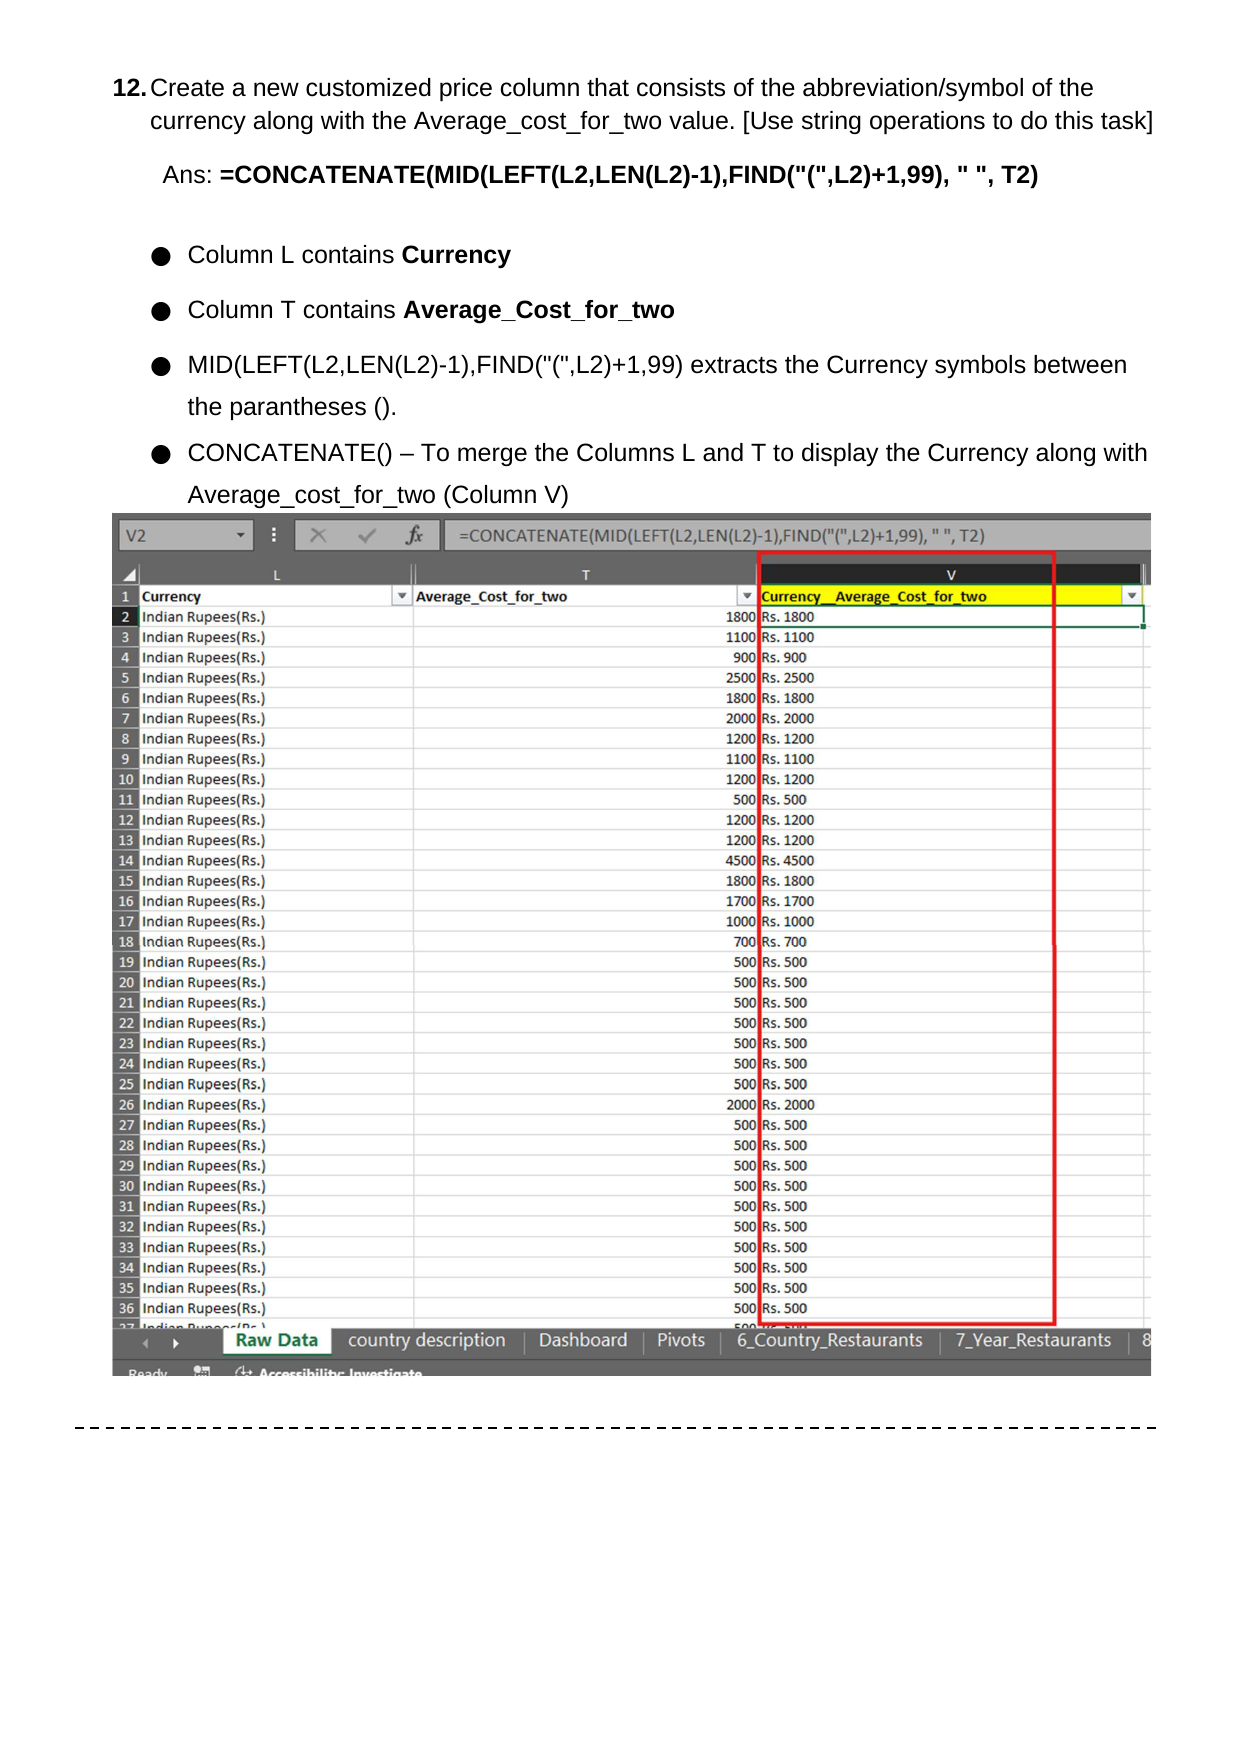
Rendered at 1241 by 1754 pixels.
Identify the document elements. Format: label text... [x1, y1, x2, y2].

list Create a new customized price column that consists of the abbreviation/symbol of the currency along with the Average_cost_for_two value. [Use string operations to do this task] [112, 73, 1155, 135]
list Column L contains Currency [150, 226, 1215, 277]
list MID(LEFT(L2,LEN(L2)-1),FIND("(",L2)+1,99) extracts the Currency symbols between the parantheses (). [150, 337, 1129, 421]
list CONCATENATE() – To merge the Columns L and T to display the Currency along with Average_cost_for_two (Column V) [150, 425, 1149, 508]
subtitle Ans: =CONCATENATE(MID(LEFT(L2,LEN(L2)-1),FIND("(",L2)+1,99), " ", T2) [112, 160, 1215, 189]
list Column T contains Average_Cost_for_two [150, 281, 1215, 333]
picture [112, 512, 1152, 1377]
